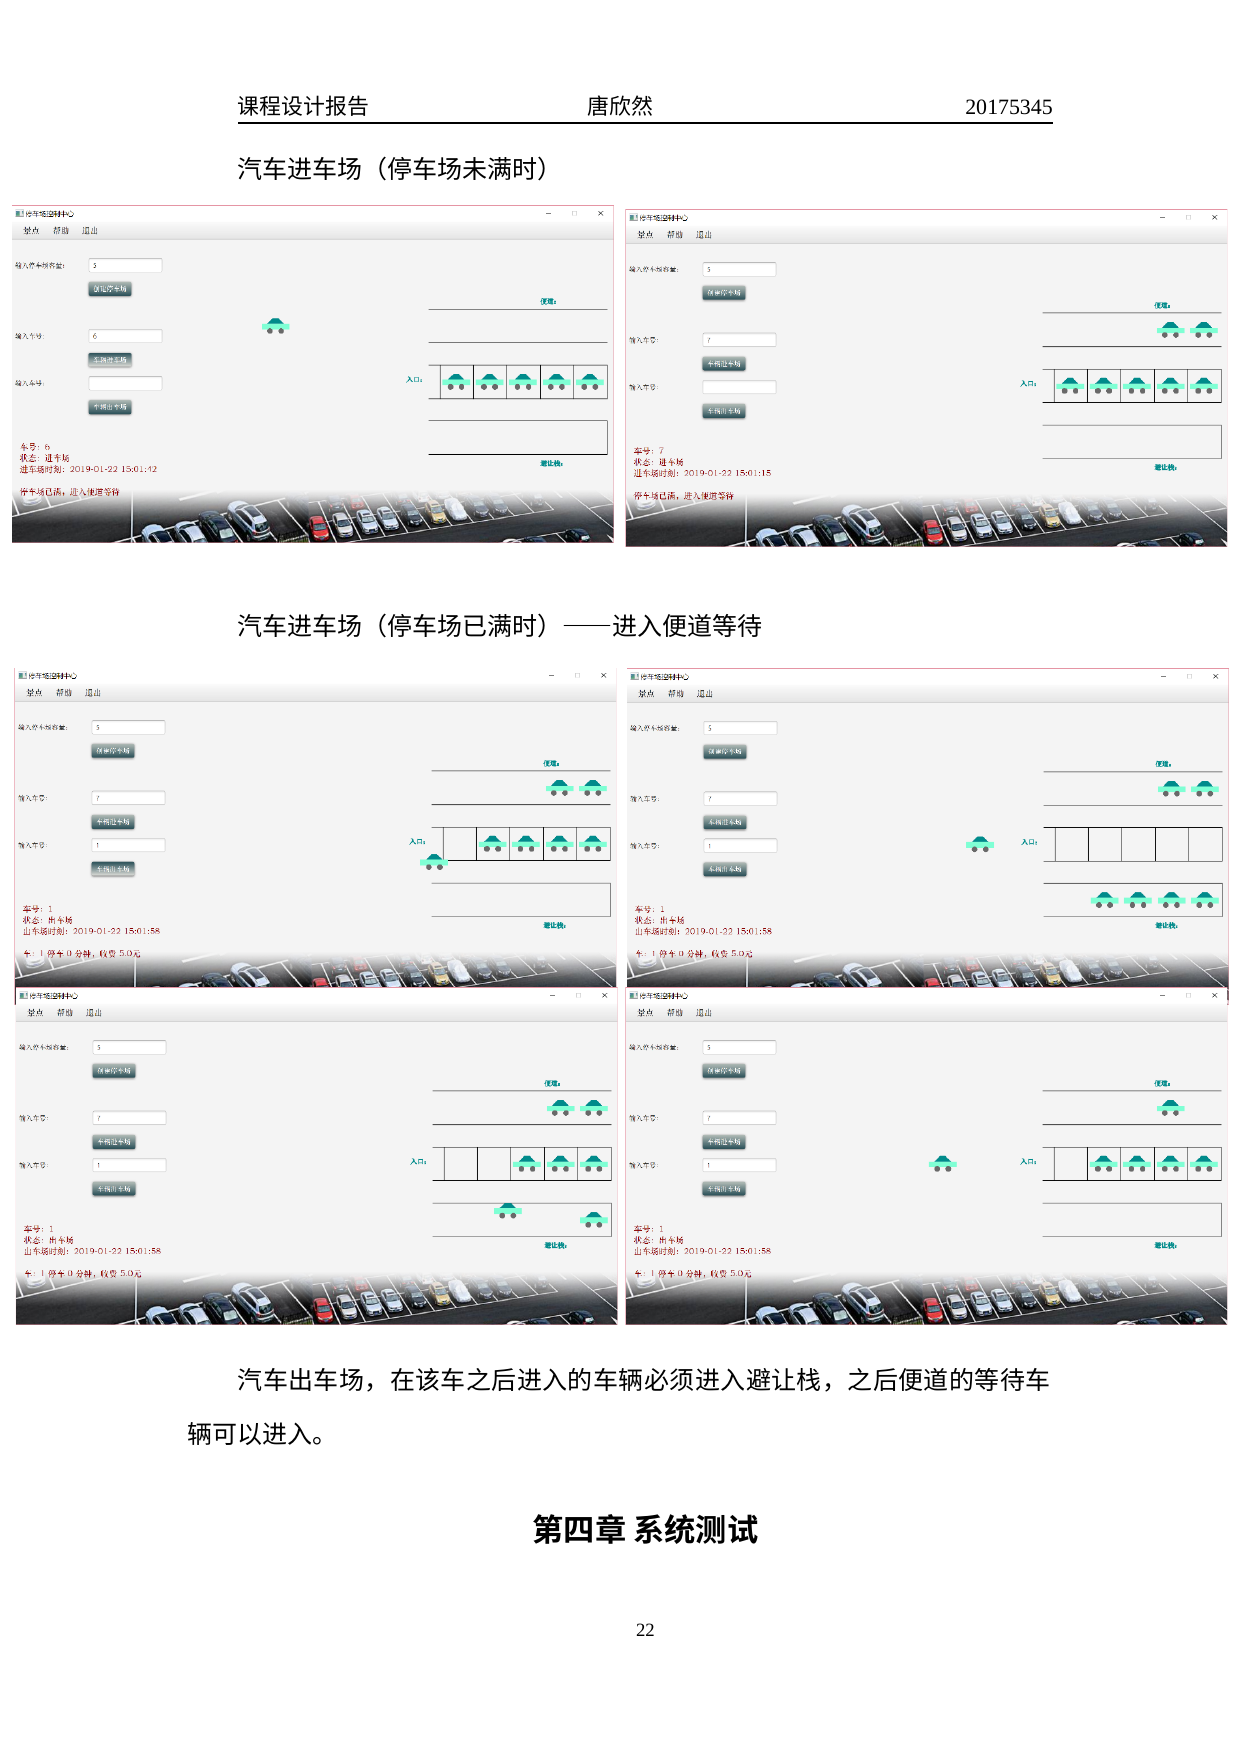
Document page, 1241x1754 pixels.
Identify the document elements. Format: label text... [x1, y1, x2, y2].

text 汽车进车场（停车场已满时）——进入便道等待 [187, 607, 1053, 643]
picture [12, 205, 614, 543]
subtitle 第四章 系统测试 [237, 1505, 1053, 1550]
text 汽车出车场，在该车之后进入的车辆必须进入避让栈，之后便道的等待车辆可以进入。 [187, 661, 1053, 1451]
picture [625, 668, 1229, 1325]
text 汽车进车场（停车场未满时） [187, 150, 1053, 186]
picture [14, 668, 618, 1325]
picture [625, 209, 1228, 547]
